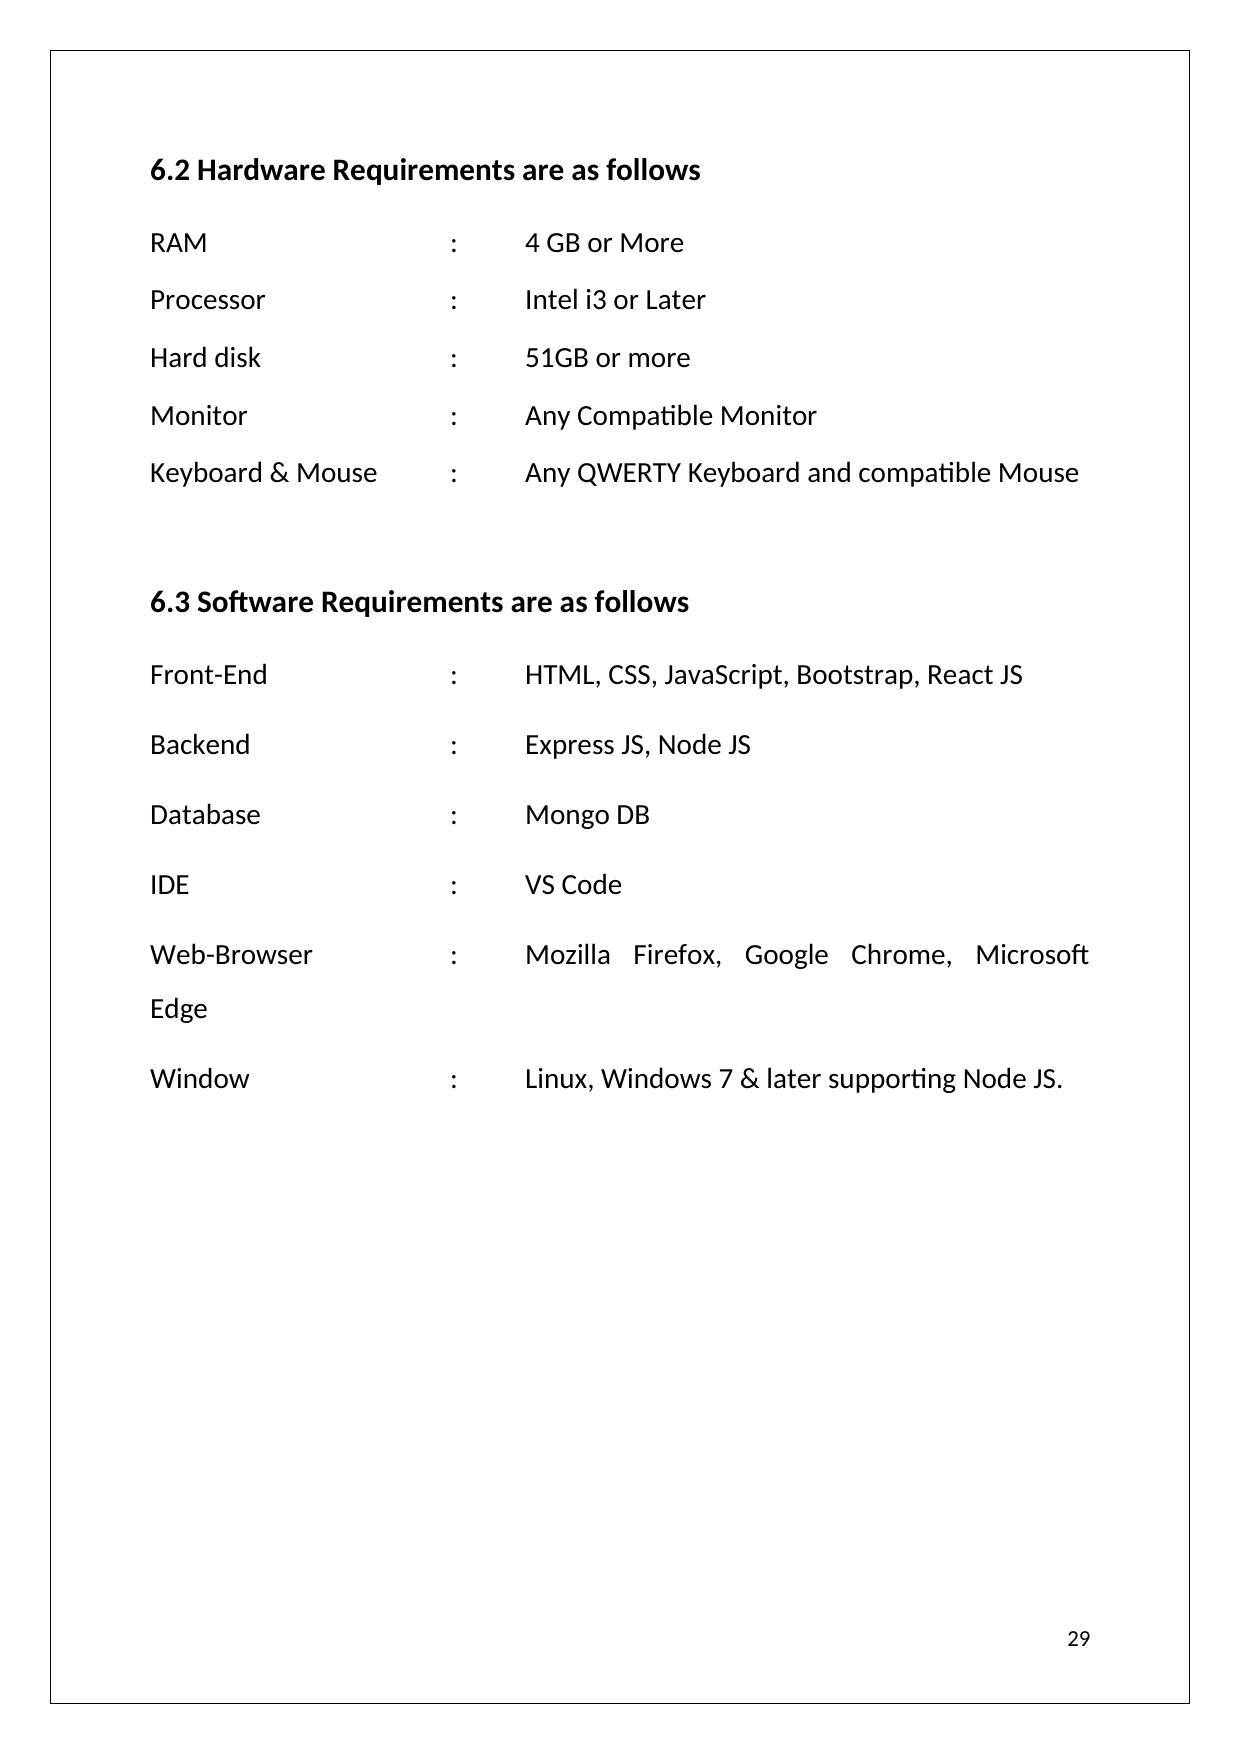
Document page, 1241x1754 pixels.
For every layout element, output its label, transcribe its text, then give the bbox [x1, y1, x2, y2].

text Front-End : HTML, CSS, JavaScript, Bootstrap, React JS [150, 656, 1090, 691]
text RAM : 4 GB or More [150, 224, 1090, 259]
text Database : Mongo DB [150, 796, 1090, 832]
text Monitor : Any Compatible Monitor [150, 397, 1090, 432]
text Backend : Express JS, Node JS [150, 726, 1090, 762]
text 6.3 Software Requirements are as follows [150, 582, 1090, 620]
text Window : Linux, Windows 7 & later supporting Node JS. [150, 1060, 1090, 1095]
text Web-Browser : Mozilla Firefox, Google Chrome, Microsoft Edge [150, 936, 1090, 1025]
text Processor : Intel i3 or Later [150, 281, 1090, 317]
text Hard disk : 51GB or more [150, 339, 1090, 375]
text 6.2 Hardware Requirements are as follows [150, 150, 1090, 188]
text IDE : VS Code [150, 866, 1090, 902]
text Keyboard & Mouse : Any QWERTY Keyboard and compatible Mouse [150, 454, 1090, 490]
